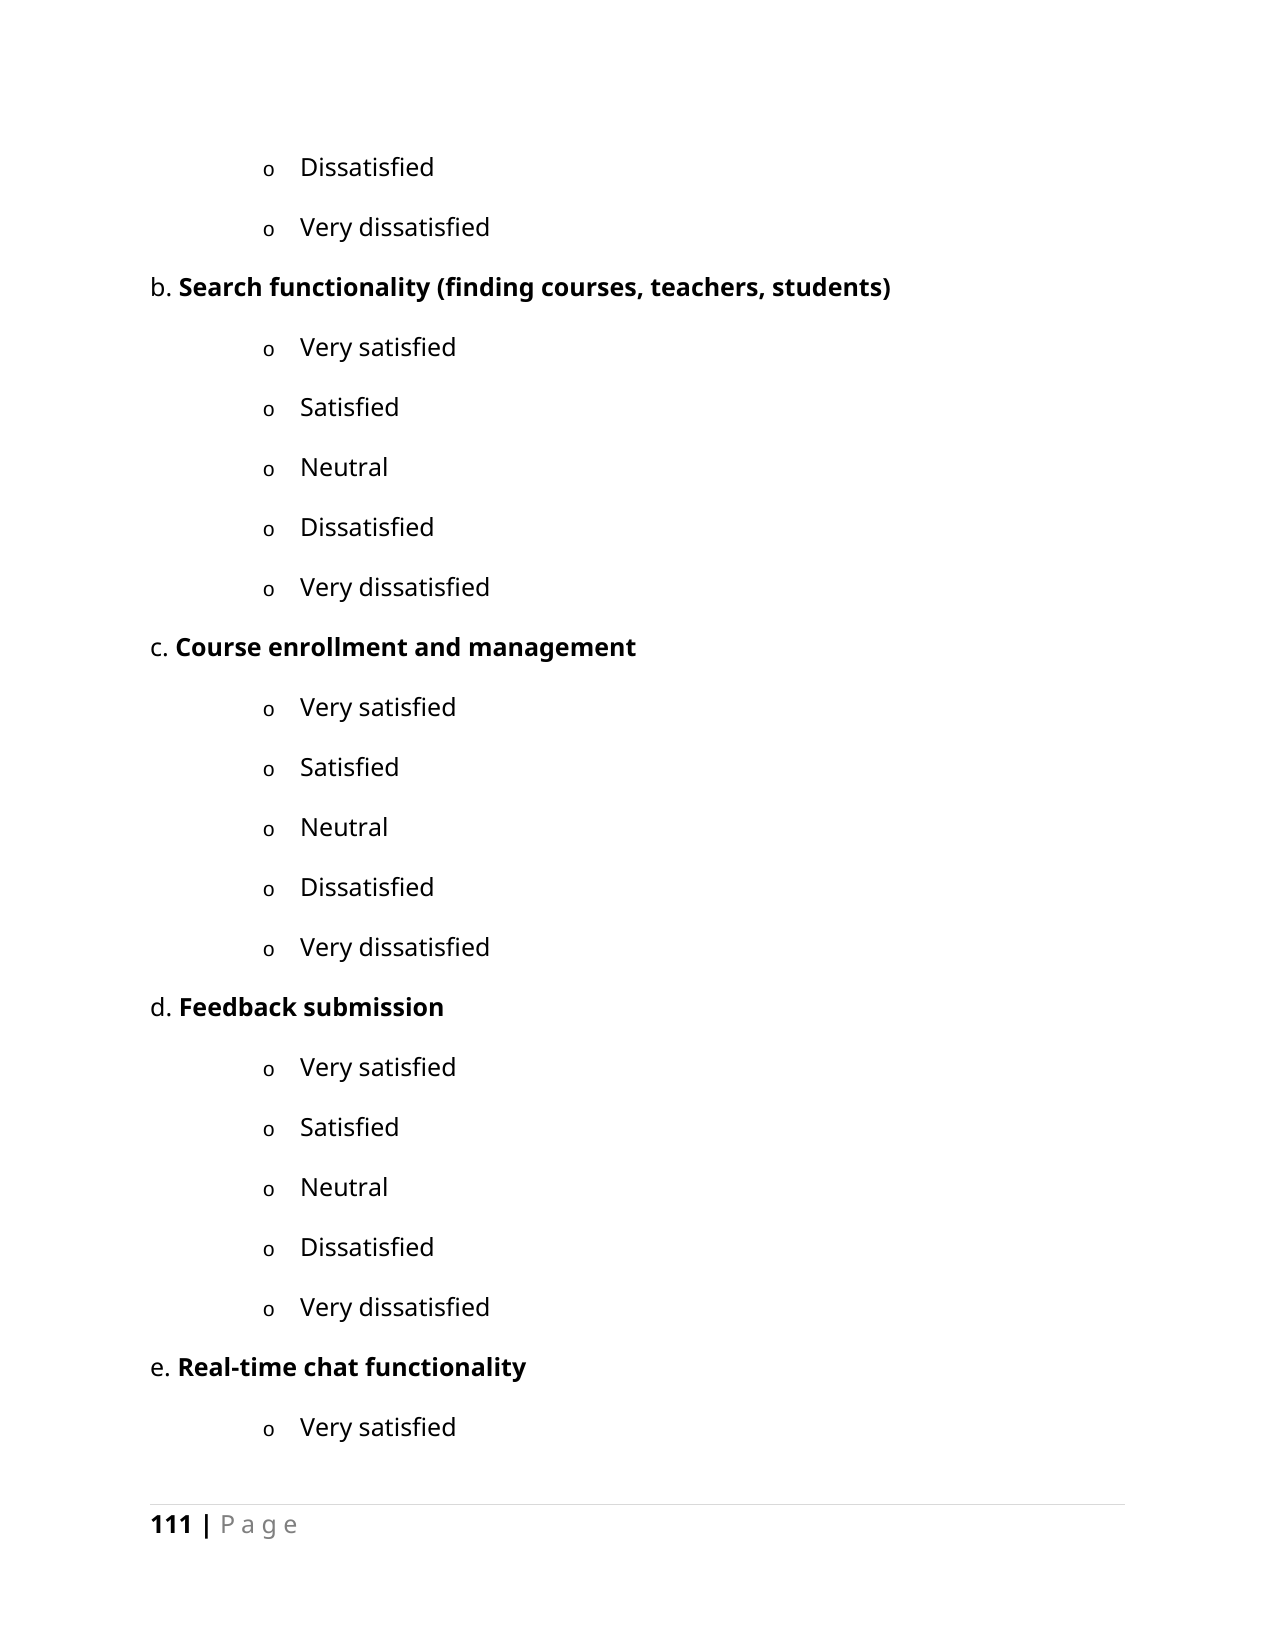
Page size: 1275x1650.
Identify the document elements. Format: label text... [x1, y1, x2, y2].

list Dissatisfied [262, 150, 1125, 184]
text b. Search functionality (finding courses, teachers, students) [150, 270, 1125, 304]
list Very dissatisfied [262, 1290, 1125, 1324]
list Very dissatisfied [262, 210, 1125, 244]
text c. Course enrollment and management [150, 630, 1125, 664]
list Dissatisfied [262, 510, 1125, 544]
list Very dissatisfied [262, 570, 1125, 604]
list Very satisfied [262, 1050, 1125, 1084]
text d. Feedback submission [150, 990, 1125, 1024]
list Very satisfied [262, 1410, 1125, 1444]
list Very dissatisfied [262, 930, 1125, 964]
list Very satisfied [262, 330, 1125, 364]
list Satisfied [262, 750, 1125, 784]
list Dissatisfied [262, 1230, 1125, 1264]
list Satisfied [262, 1110, 1125, 1144]
list Satisfied [262, 390, 1125, 424]
list Dissatisfied [262, 870, 1125, 904]
list Very satisfied [262, 690, 1125, 724]
list Neutral [262, 1170, 1125, 1204]
list Neutral [262, 450, 1125, 484]
list Neutral [262, 810, 1125, 844]
text e. Real-time chat functionality [150, 1350, 1125, 1384]
